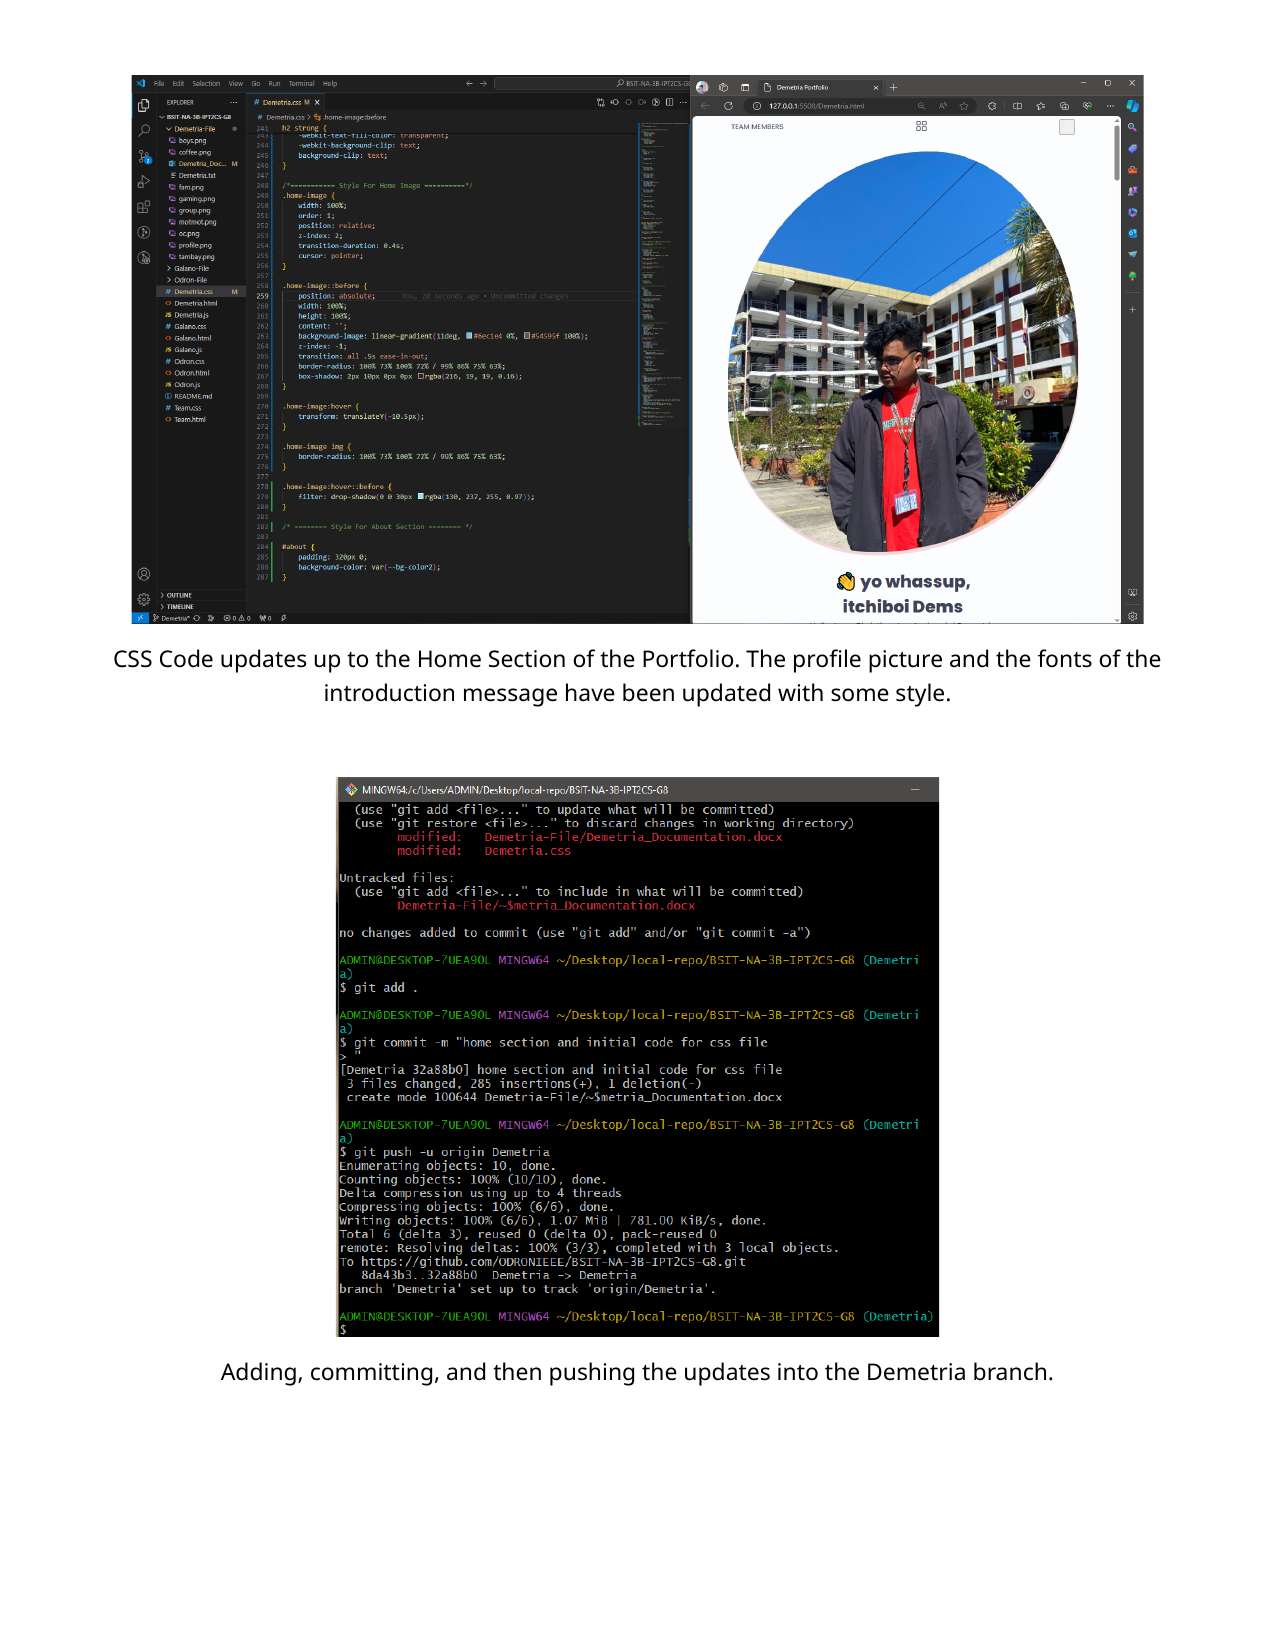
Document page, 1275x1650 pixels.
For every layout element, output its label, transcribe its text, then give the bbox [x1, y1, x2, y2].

text CSS Code updates up to the Home Section of the Portfolio. The profile picture and the fonts of the introduction message have been updated with some style. [75, 643, 1200, 708]
text Adding, committing, and then pushing the updates into the Demetria branch. [75, 1356, 1200, 1387]
picture [131, 75, 1144, 624]
picture [335, 777, 940, 1337]
